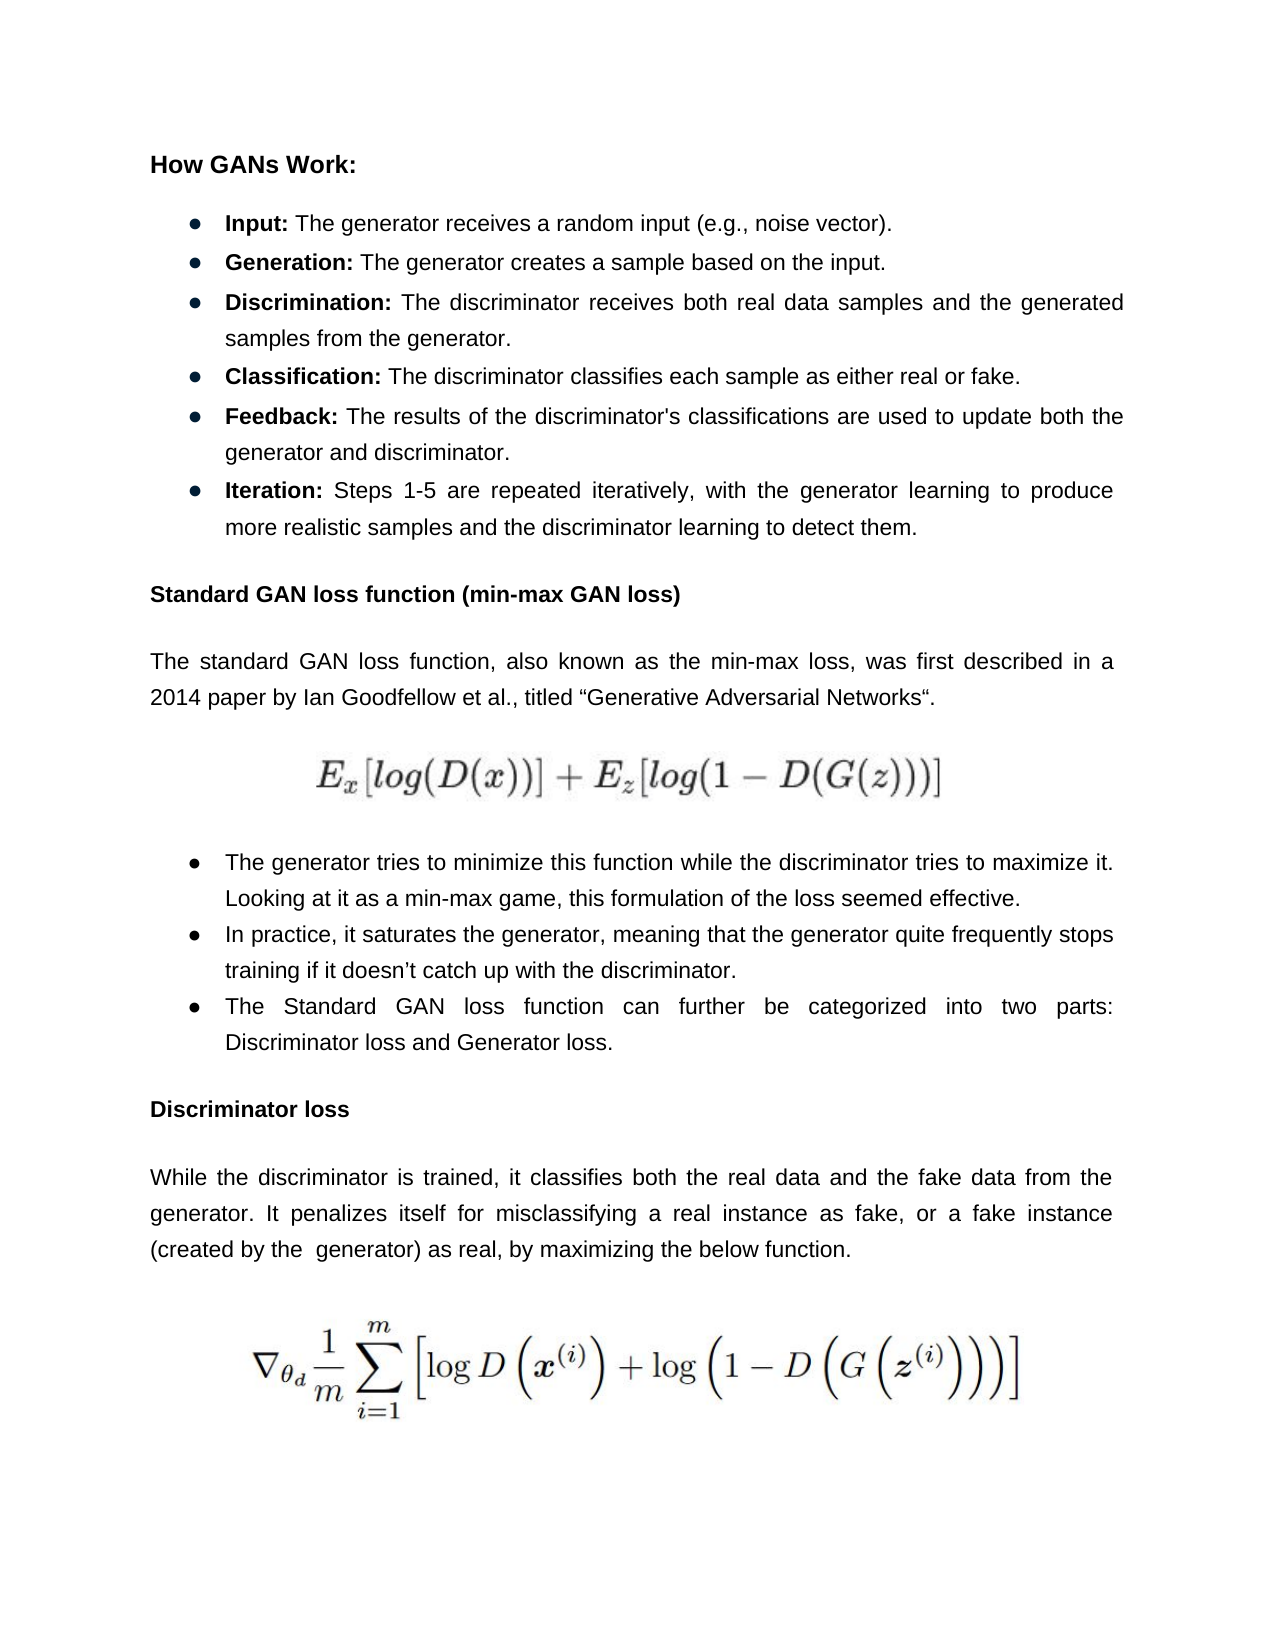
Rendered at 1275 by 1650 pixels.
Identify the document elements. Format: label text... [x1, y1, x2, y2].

list In practice, it saturates the generator, meaning that the generator quite frequently stops training if it doesn’t catch up with the discriminator. [187, 921, 1114, 983]
list Iteration: Steps 1-5 are repeated iteratively, with the generator learning to produce more realistic samples and the discriminator learning to detect them. [187, 475, 1114, 540]
text The standard GAN loss function, also known as the min-max loss, was first described in a 2014 paper by Ian Goodfellow et al., titled “Generative Adversarial Networks“. [150, 648, 1114, 711]
list The generator tries to minimize this function while the discriminator tries to maximize it. Looking at it as a min-max game, this formulation of the loss seemed effective. [187, 849, 1114, 911]
title How GANs Work: [150, 150, 1125, 179]
list Generation: The generator creates a sample based on the input. [187, 247, 1125, 276]
list Feedback: The results of the discriminator's classifications are used to update both the generator and discriminator. [187, 401, 1125, 465]
list The Standard GAN loss function can further be categorized into two parts: Discriminator loss and Generator loss. [187, 993, 1114, 1055]
picture [239, 1302, 1026, 1444]
list Discrimination: The discriminator receives both real data samples and the generated samples from the generator. [187, 287, 1125, 352]
list Classification: The discriminator classifies each sample as either real or fake. [187, 361, 1125, 390]
text Discriminator loss [150, 1096, 1114, 1122]
text While the discriminator is trained, it classifies both the real data and the fake data from the generator. It penalizes itself for misclassifying a real instance as fake, or a fake instance (created by the generator) as real, by maximizing the below function. [150, 1163, 1114, 1262]
picture [316, 751, 949, 808]
text Standard GAN loss function (min-max GAN loss) [150, 581, 1114, 607]
list Input: The generator receives a random input (e.g., noise vector). [187, 208, 1125, 237]
